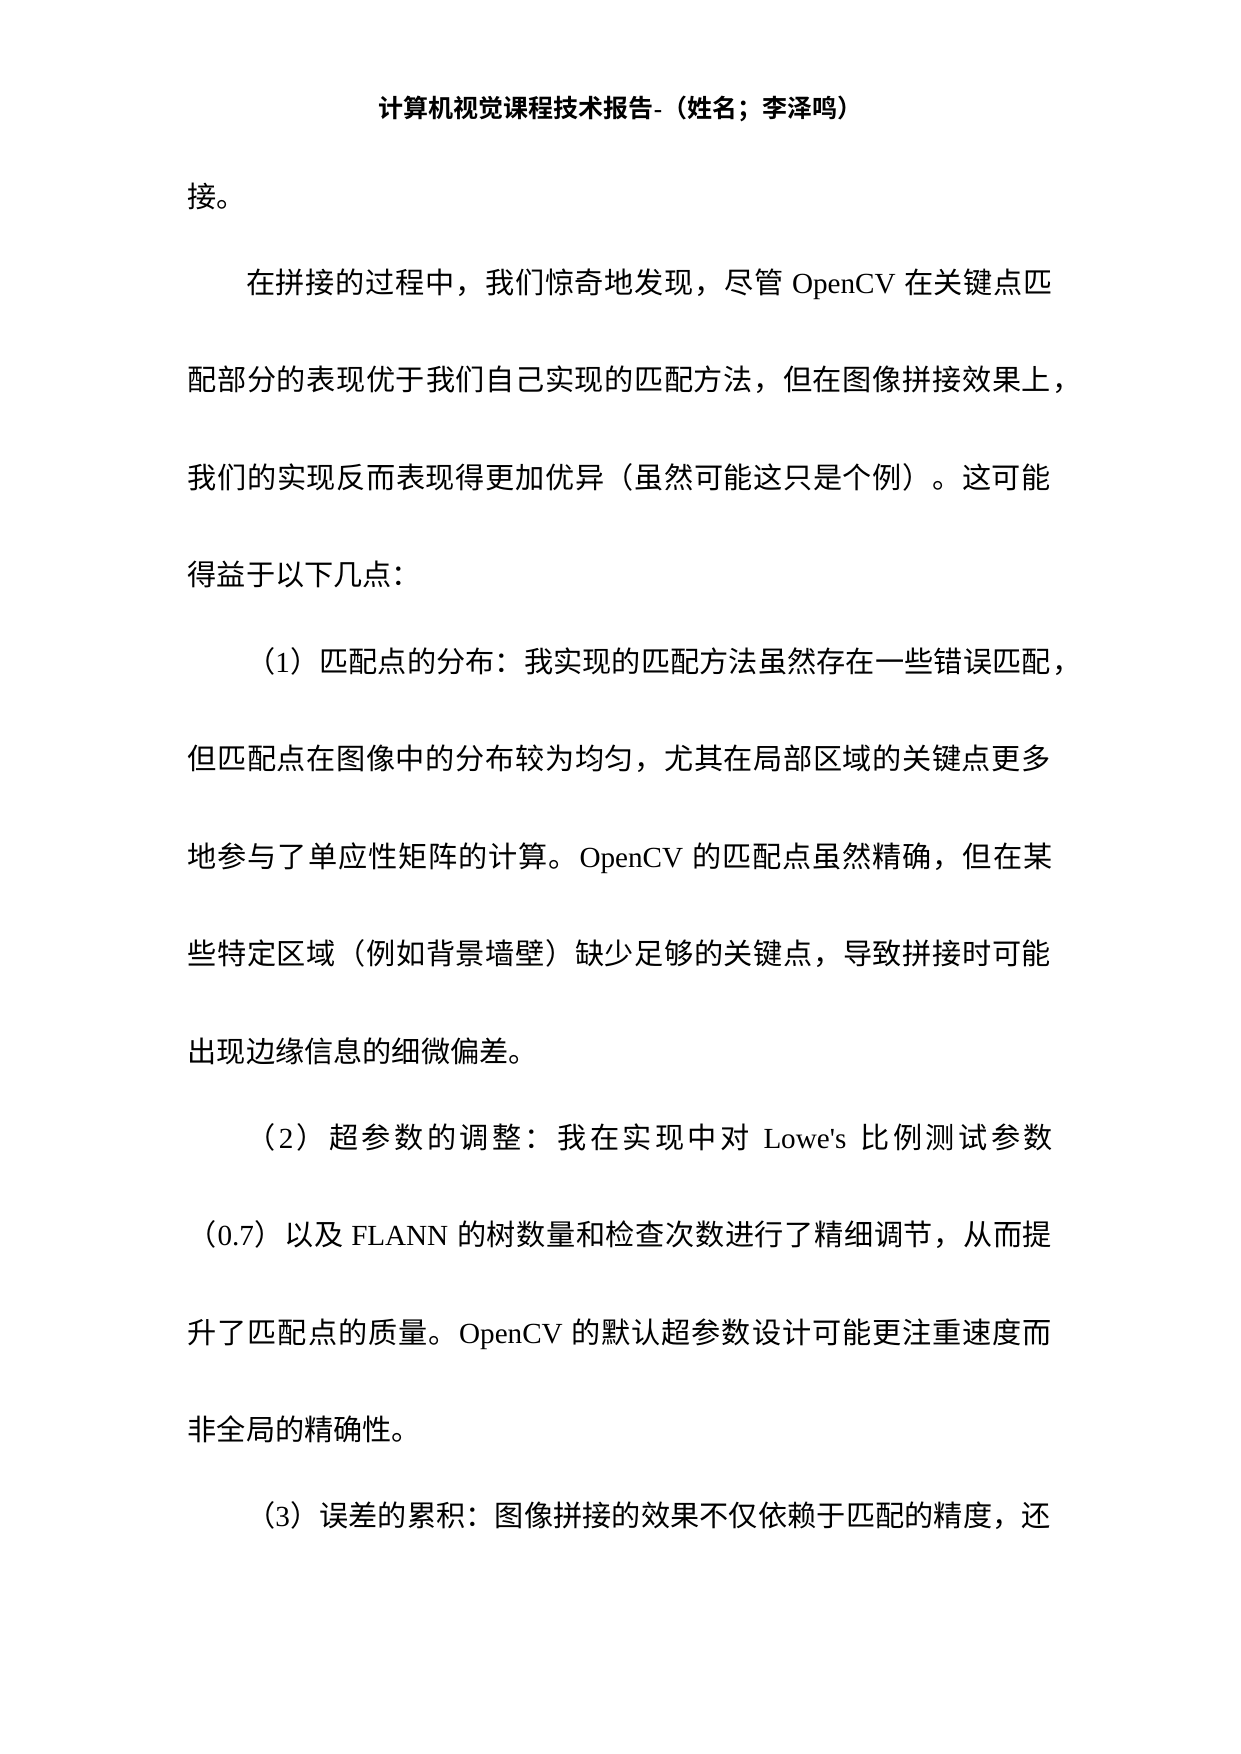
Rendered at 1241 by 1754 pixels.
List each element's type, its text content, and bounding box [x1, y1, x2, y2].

text （2）超参数的调整：我在实现中对 Lowe's 比例测试参数（0.7）以及 FLANN 的树数量和检查次数进行了精细调节，从而提升了匹配点的质量。OpenCV 的默认超参数设计可能更注重速度而非全局的精确性。 [187, 1103, 1053, 1460]
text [187, 162, 1053, 227]
text 在拼接的过程中，我们惊奇地发现，尽管 OpenCV 在关键点匹配部分的表现优于我们自己实现的匹配方法，但在图像拼接效果上，我们的实现反而表现得更加优异（虽然可能这只是个例）。这可能得益于以下几点： [187, 248, 1053, 606]
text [187, 1482, 1053, 1547]
text （1）匹配点的分布：我实现的匹配方法虽然存在一些错误匹配，但匹配点在图像中的分布较为均匀，尤其在局部区域的关键点更多地参与了单应性矩阵的计算。OpenCV 的匹配点虽然精确，但在某些特定区域（例如背景墙壁）缺少足够的关键点，导致拼接时可能出现边缘信息的细微偏差。 [187, 627, 1053, 1082]
